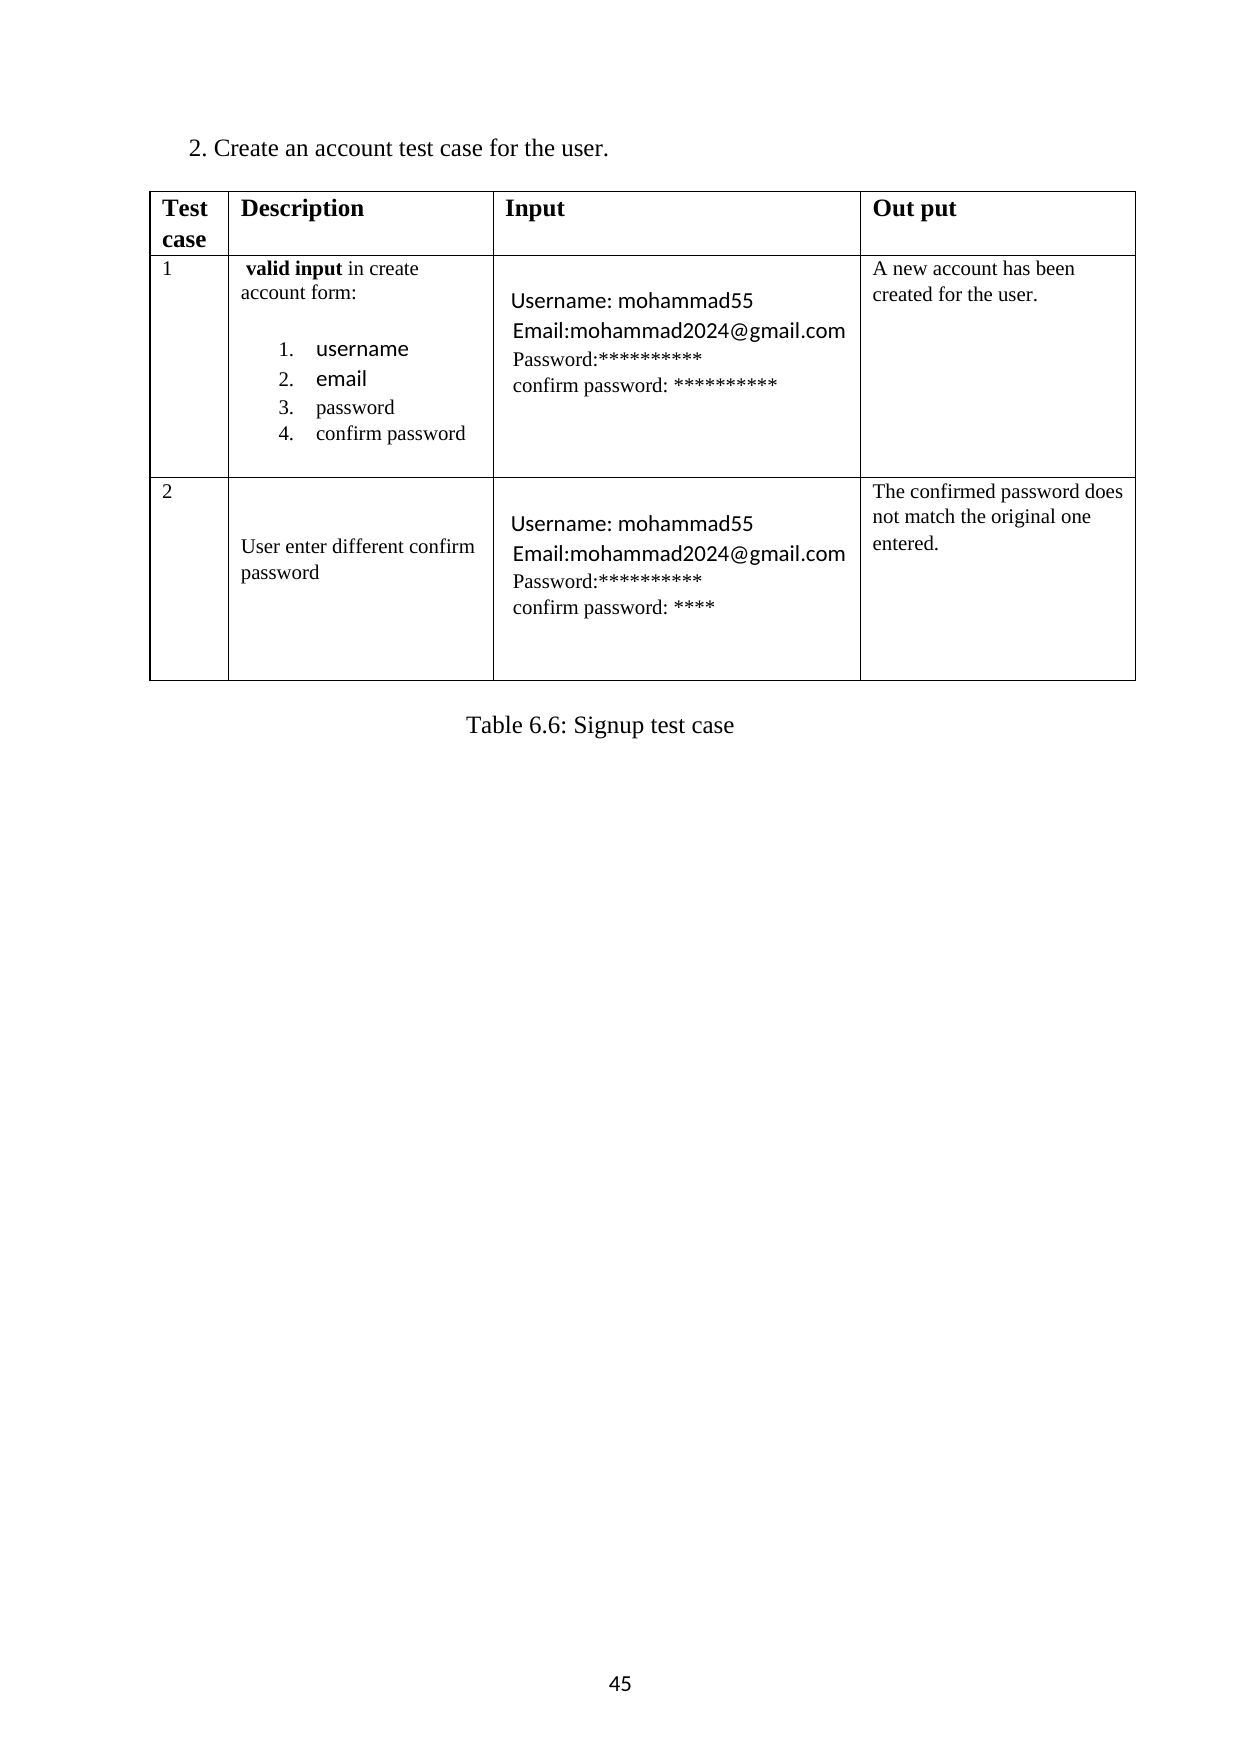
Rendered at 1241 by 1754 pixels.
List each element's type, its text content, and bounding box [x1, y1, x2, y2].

table_cell The confirmed password does not match the original one entered. [861, 478, 1135, 680]
table_header Test case [151, 192, 228, 254]
table_cell 1 [151, 256, 228, 477]
table_header Input [494, 192, 860, 254]
table_cell valid input in create account form: username email password confirm password [229, 256, 493, 477]
text Table 6.6: Signup test case [150, 711, 1050, 739]
table_cell 2 [151, 478, 228, 680]
table_cell Username: mohammad55 Email:mohammad2024@gmail.com Password:********** confirm password: ********** [494, 256, 860, 477]
table_cell User enter different confirm password [229, 478, 493, 680]
table_cell A new account has been created for the user. [861, 256, 1135, 477]
text 2. Create an account test case for the user. [188, 133, 1089, 162]
table_header Out put [861, 192, 1135, 254]
table_cell Username: mohammad55 Email:mohammad2024@gmail.com Password:********** confirm password: **** [494, 478, 860, 680]
table_header Description [229, 192, 493, 254]
